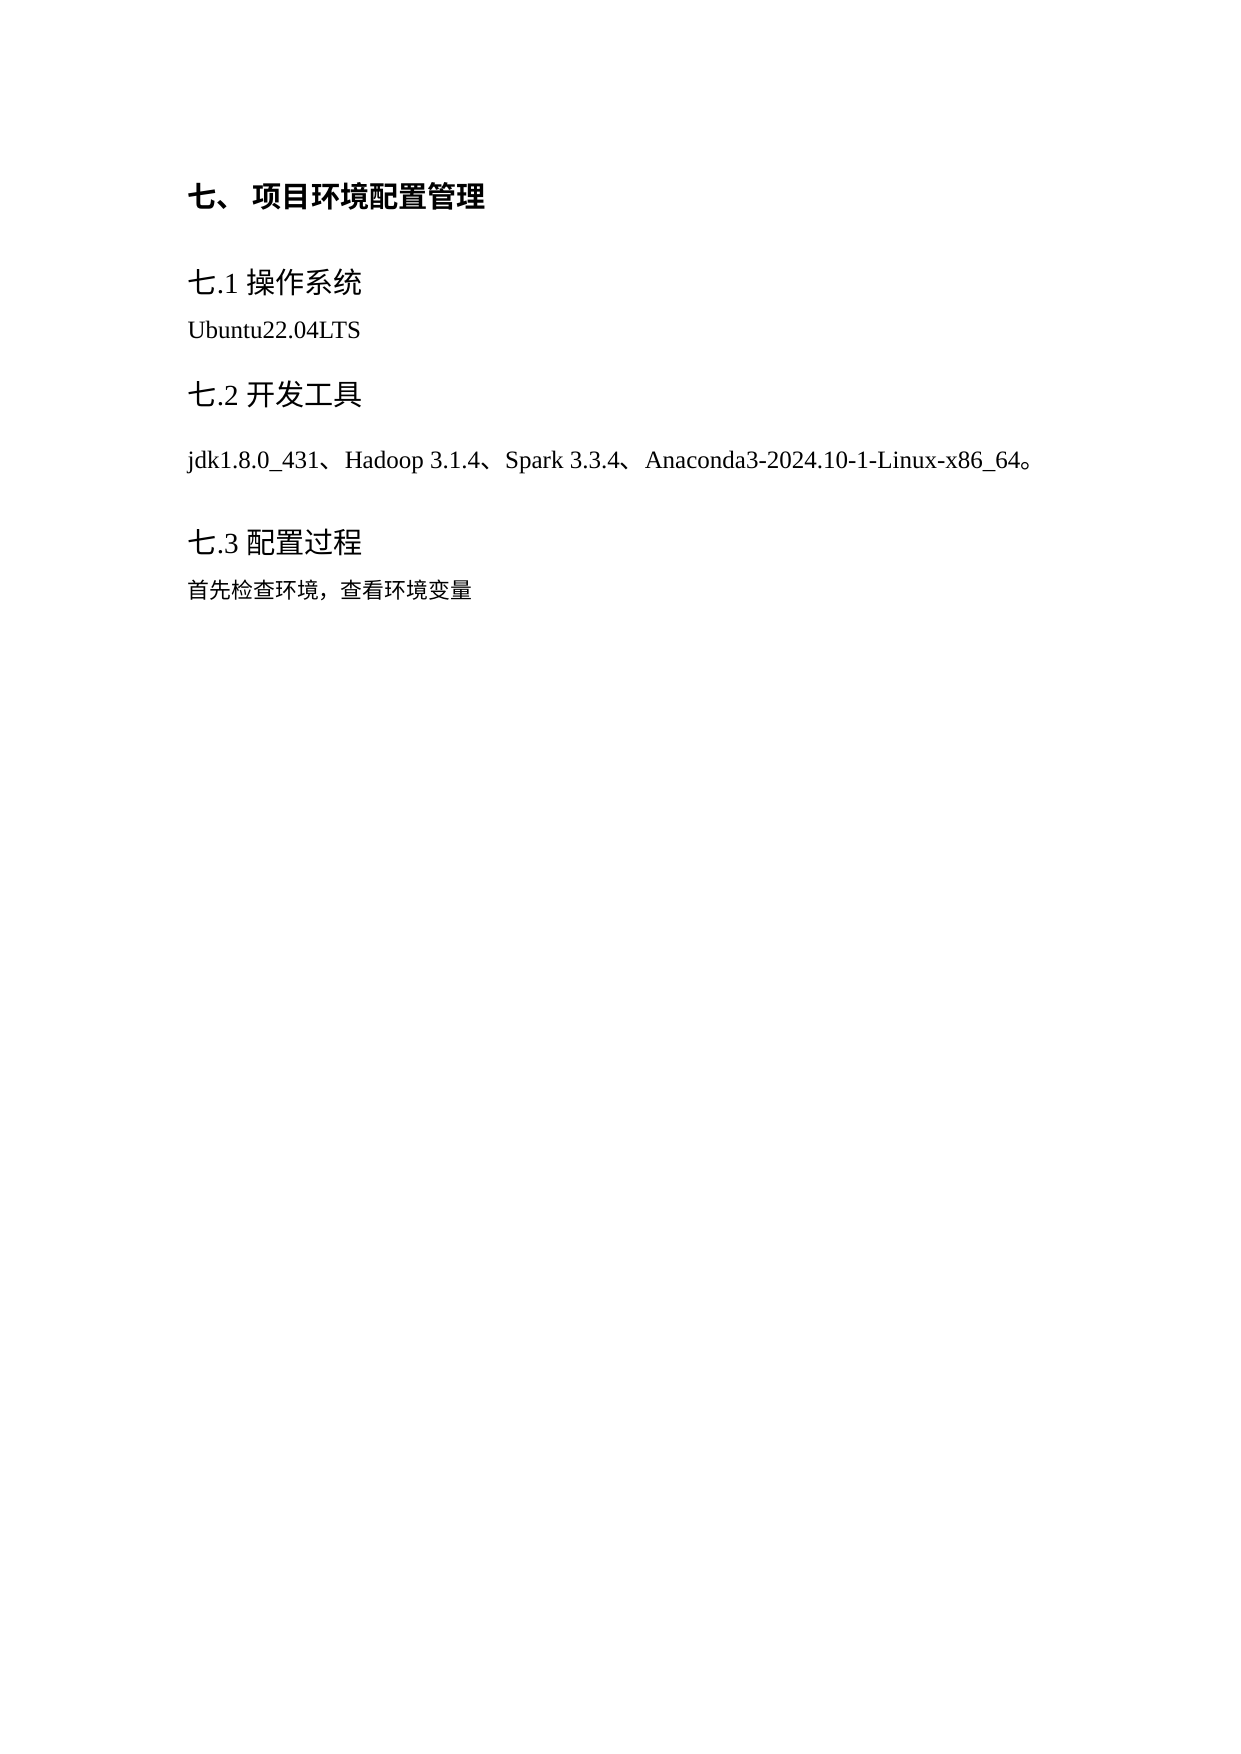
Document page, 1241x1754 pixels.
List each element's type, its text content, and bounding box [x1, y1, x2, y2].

subtitle 操作系统 [187, 248, 1053, 313]
subtitle 项目环境配置管理 [187, 162, 1053, 227]
text Ubuntu22.04LTS [187, 313, 1053, 346]
subtitle 配置过程 [187, 508, 1053, 573]
text 首先检查环境，查看环境变量 [187, 573, 1053, 606]
subtitle 开发工具 [187, 360, 1053, 425]
text jdk1.8.0_431、Hadoop 3.1.4、Spark 3.3.4、Anaconda3-2024.10-1-Linux-x86_64。 [187, 425, 1053, 490]
